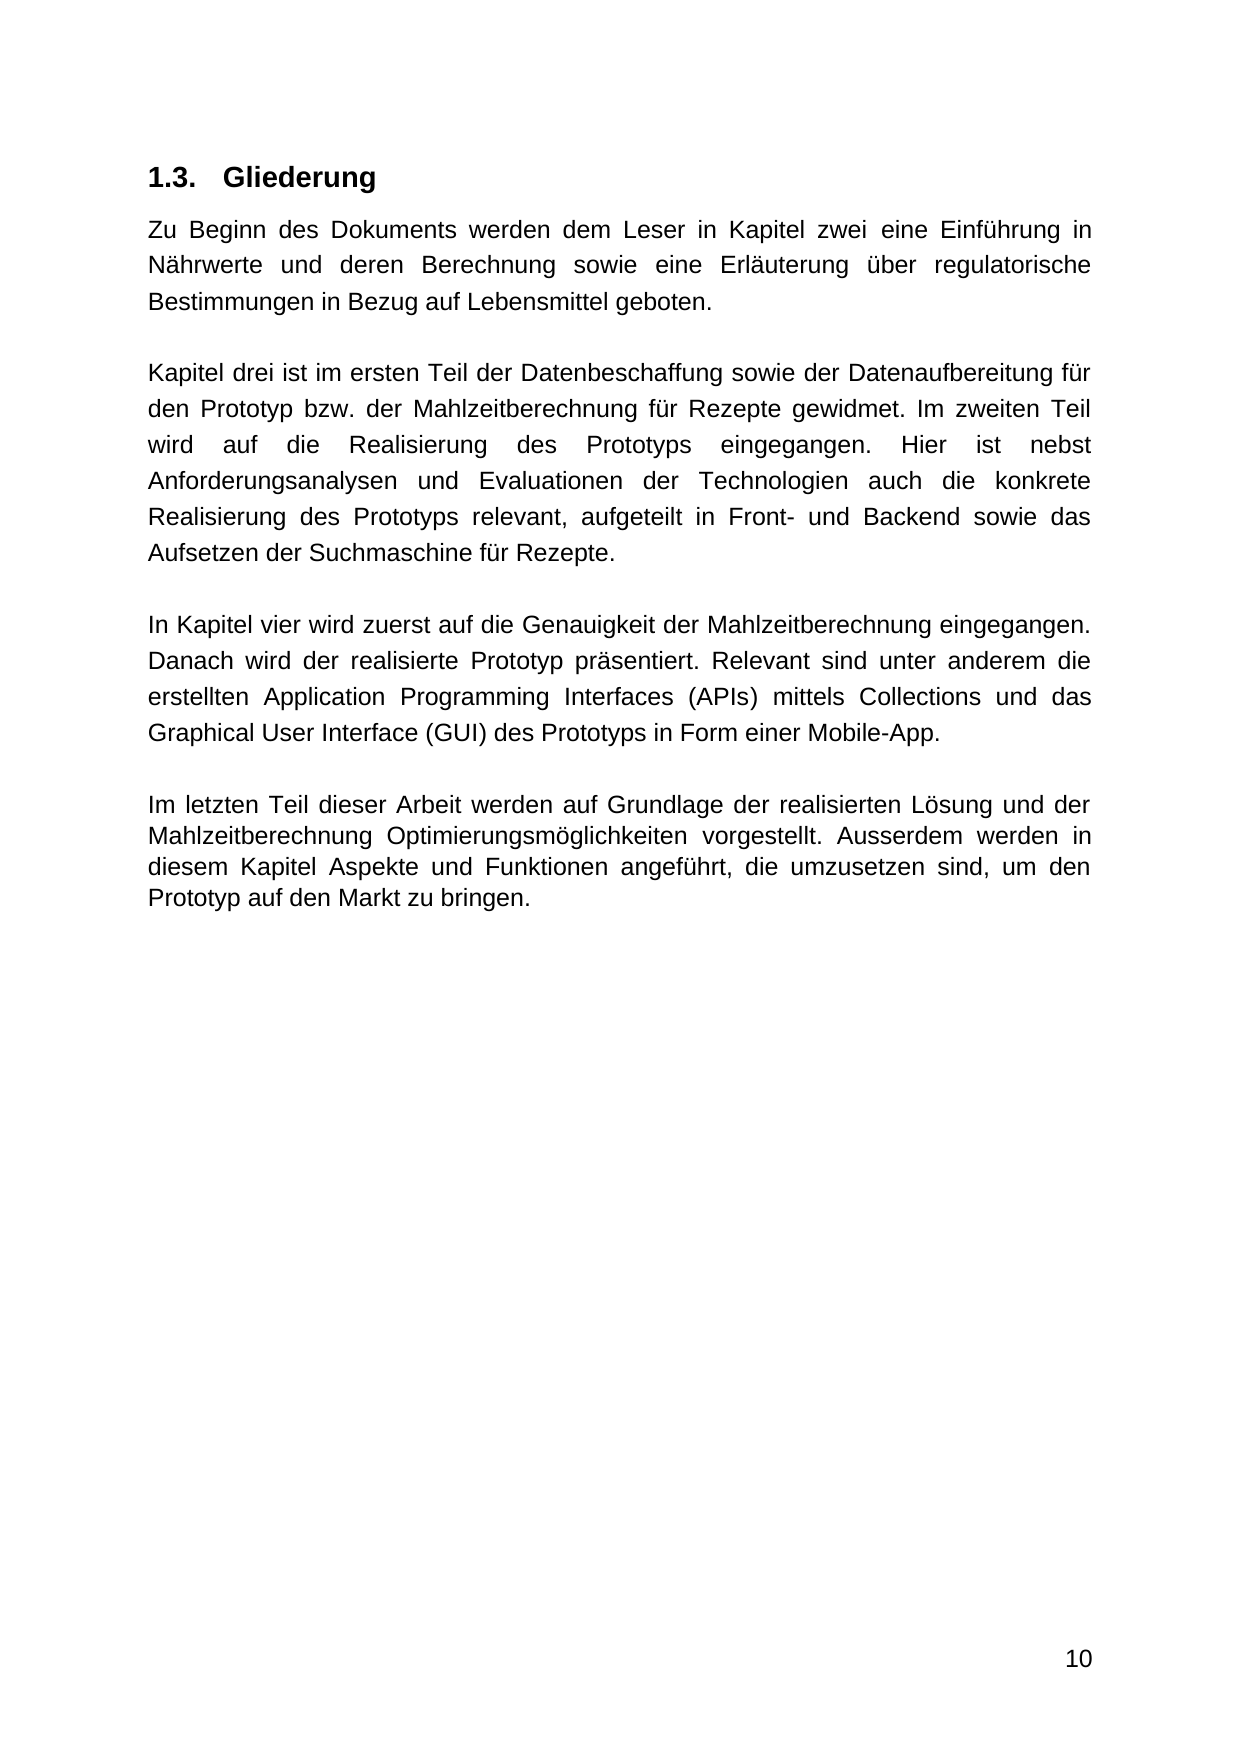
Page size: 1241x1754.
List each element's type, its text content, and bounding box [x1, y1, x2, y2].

text In Kapitel vier wird zuerst auf die Genauigkeit der Mahlzeitberechnung eingegangen. Danach wird der realisierte Prototyp präsentiert. Relevant sind unter anderem die erstellten Application Programming Interfaces (APIs) mittels Collections und das Graphical User Interface (GUI) des Prototyps in Form einer Mobile-App. [148, 610, 1092, 746]
text Im letzten Teil dieser Arbeit werden auf Grundlage der realisierten Lösung und der Mahlzeitberechnung Optimierungsmöglichkeiten vorgestellt. Ausserdem werden in diesem Kapitel Aspekte und Funktionen angeführt, die umzusetzen sind, um den Prototyp auf den Markt zu bringen. [148, 789, 1092, 911]
subtitle Gliederung [148, 160, 1092, 194]
text Kapitel drei ist im ersten Teil der Datenbeschaffung sowie der Datenaufbereitung für den Prototyp bzw. der Mahlzeitberechnung für Rezepte gewidmet. Im zweiten Teil wird auf die Realisierung des Prototyps eingegangen. Hier ist nebst Anforderungsanalysen und Evaluationen der Technologien auch die konkrete Realisierung des Prototyps relevant, aufgeteilt in Front- und Backend sowie das Aufsetzen der Suchmaschine für Rezepte. [148, 358, 1092, 567]
text Zu Beginn des Dokuments werden dem Leser in Kapitel zwei eine Einführung in Nährwerte und deren Berechnung sowie eine Erläuterung über regulatorische Bestimmungen in Bezug auf Lebensmittel geboten. [148, 214, 1092, 315]
